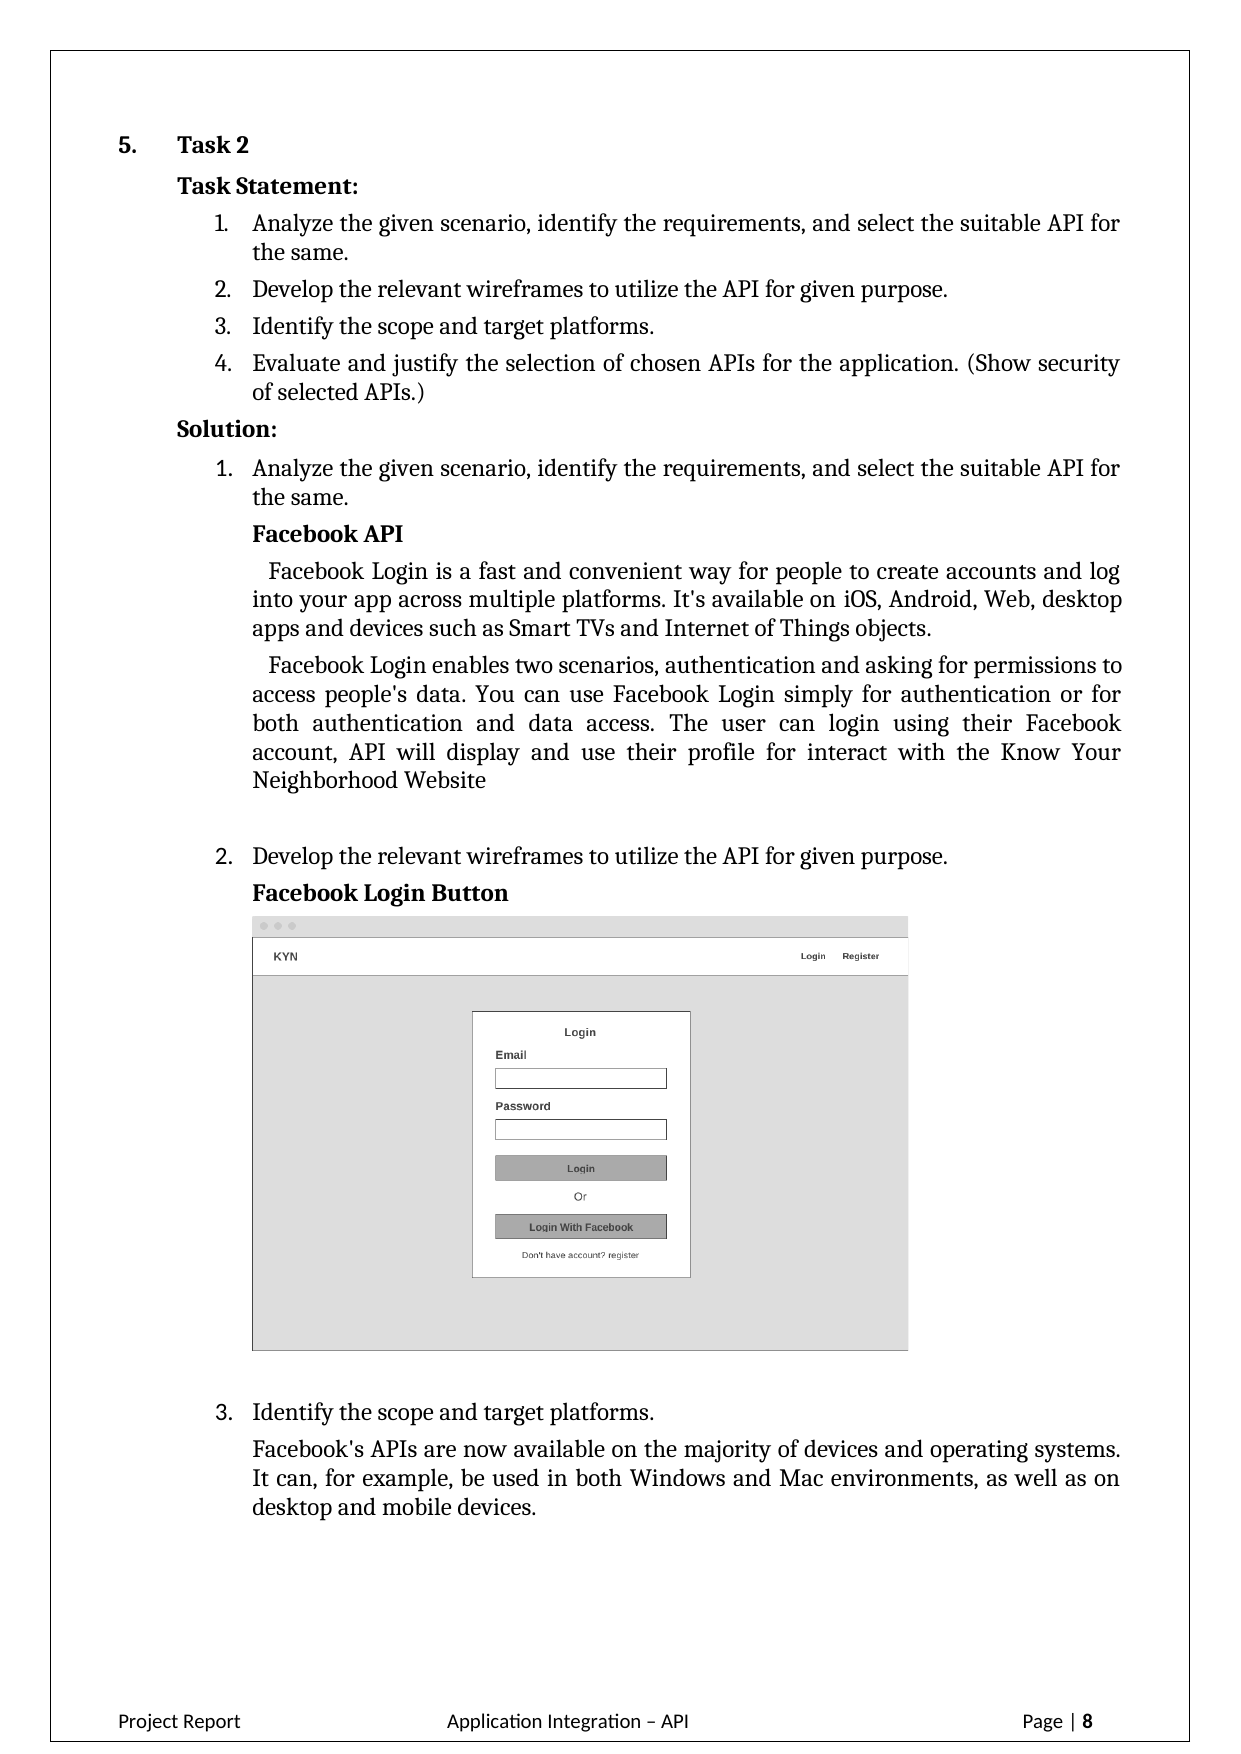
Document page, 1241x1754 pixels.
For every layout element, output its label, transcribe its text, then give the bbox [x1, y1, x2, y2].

text Facebook Login is a fast and convenient way for people to create accounts and log into your app across multiple platforms. It's available on iOS, Android, Web, desktop apps and devices such as Smart TVs and Internet of Things objects. [252, 557, 1122, 643]
text Task 2 [118, 126, 1122, 159]
text Facebook Login Button [252, 879, 1122, 908]
text Facebook API [252, 519, 1122, 548]
text Facebook's APIs are now available on the majority of devices and operating systems. It can, for example, be used in both Windows and Mac environments, as well as on desktop and mobile devices. [252, 1435, 1122, 1521]
list Develop the relevant wireframes to utilize the API for given purpose. [214, 275, 1122, 304]
list Evaluate and justify the selection of chosen APIs for the application. (Show security of selected APIs.) [214, 349, 1122, 407]
list Identify the scope and target platforms. [214, 312, 1122, 341]
picture [252, 916, 909, 1351]
list Identify the scope and target platforms. [214, 1396, 1122, 1427]
list Analyze the given scenario, identify the requirements, and select the suitable API for the same. [214, 209, 1122, 267]
text Facebook Login enables two scenarios, authentication and asking for permissions to access people's data. You can use Facebook Login simply for authentication or for both authentication and data access. The user can login using their Facebook account, API will display and use their profile for interact with the Know Your Neighborhood Website [252, 651, 1122, 795]
text Solution: [177, 415, 1122, 444]
text Task Statement: [118, 172, 1122, 201]
list Analyze the given scenario, identify the requirements, and select the suitable API for the same. [214, 452, 1122, 511]
list Develop the relevant wireframes to utilize the API for given purpose. [214, 840, 1122, 871]
